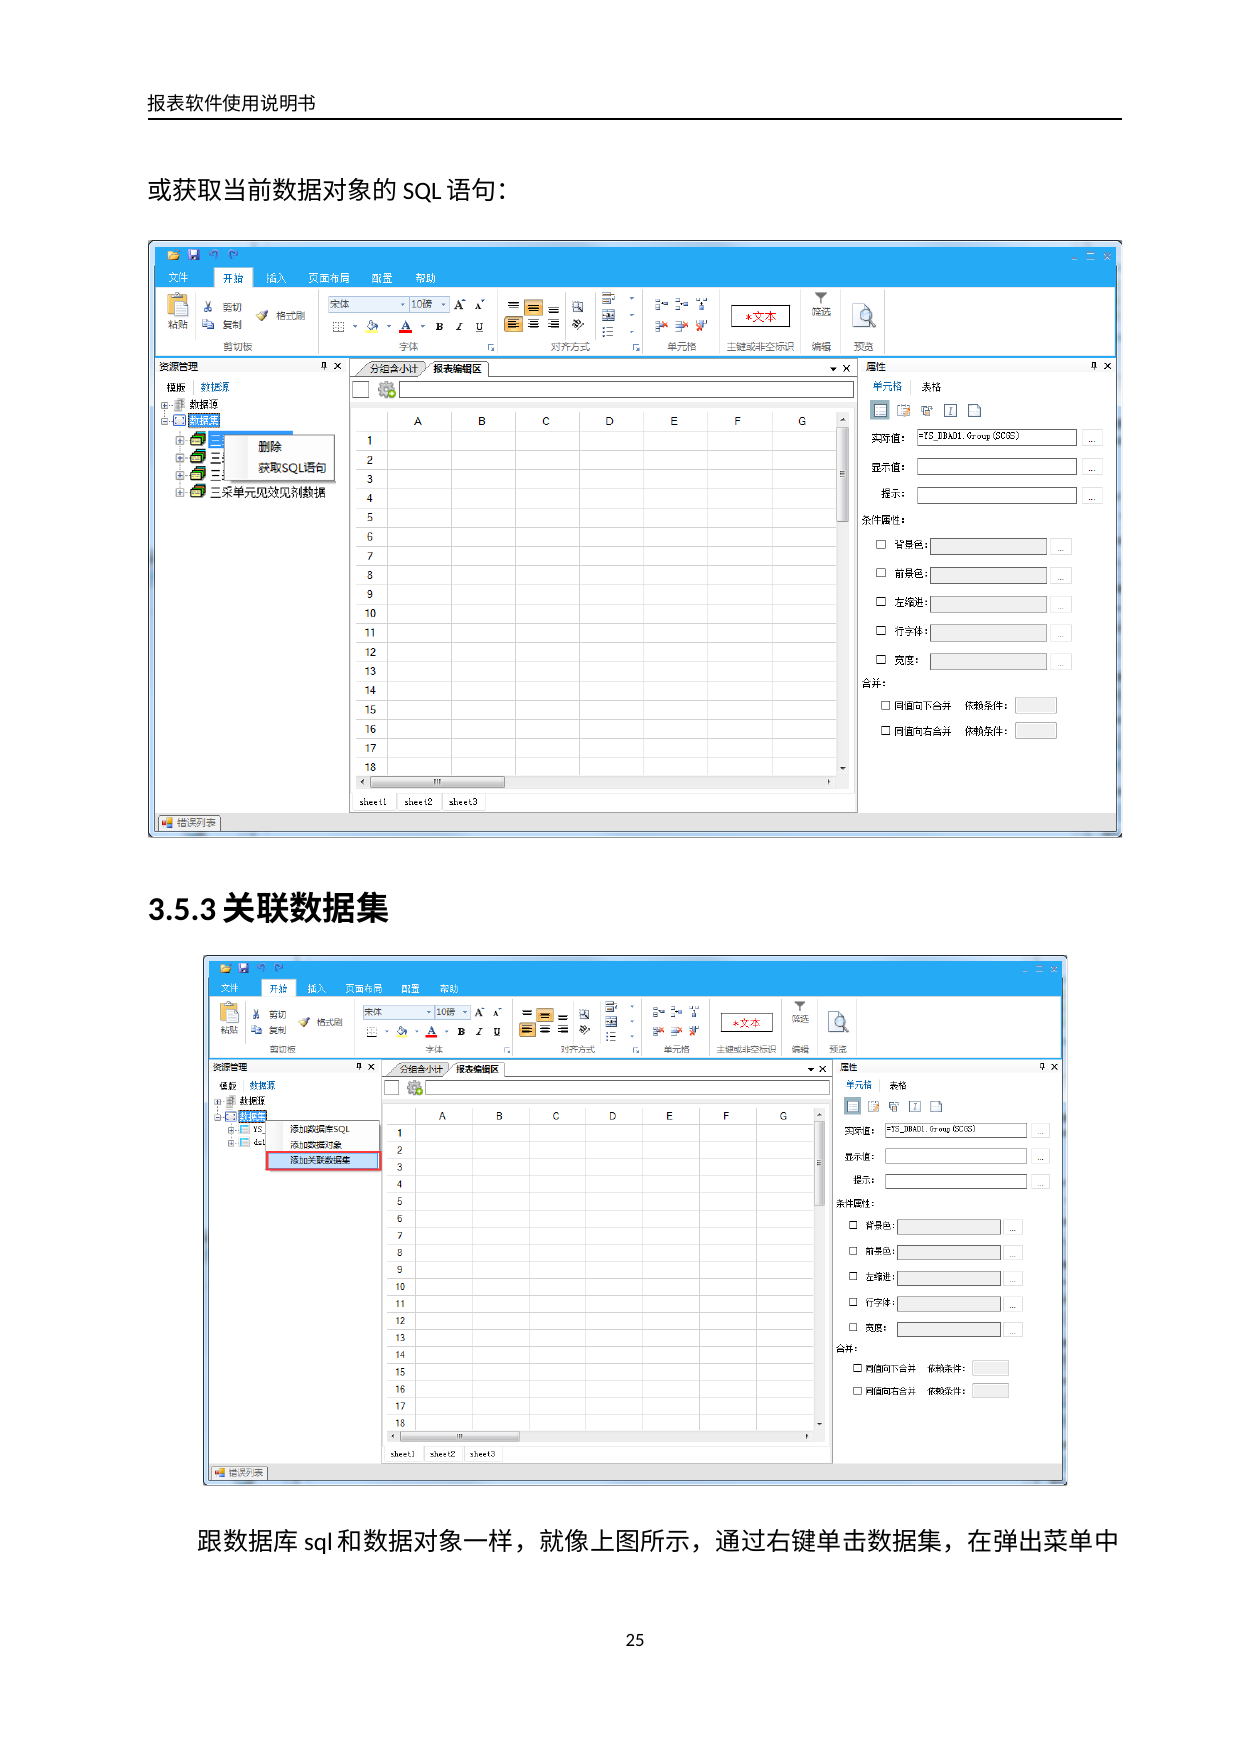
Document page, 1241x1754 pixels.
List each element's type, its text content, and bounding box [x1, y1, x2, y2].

picture [202, 954, 1068, 1486]
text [148, 1507, 1122, 1572]
subtitle 关联数据集 [148, 873, 1122, 938]
picture [147, 239, 1123, 838]
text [148, 156, 1122, 221]
